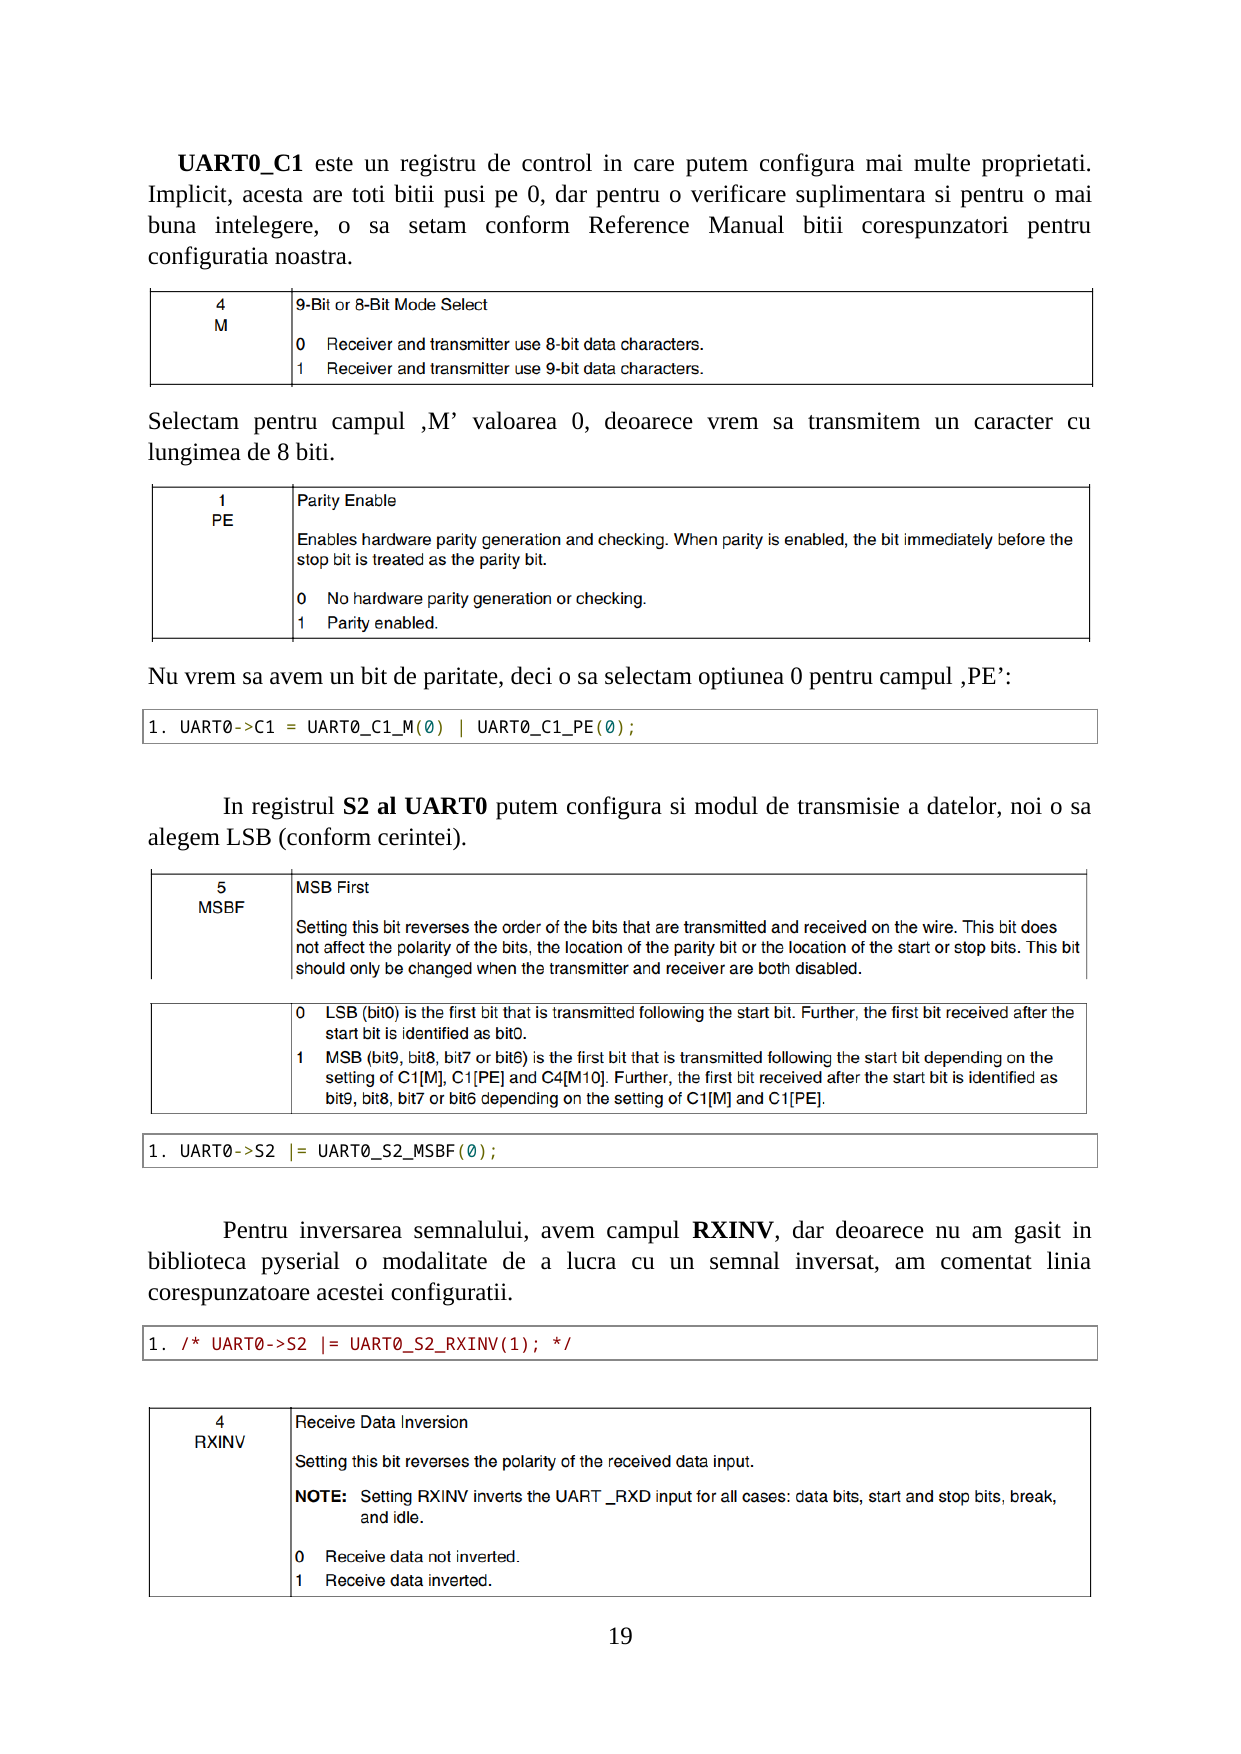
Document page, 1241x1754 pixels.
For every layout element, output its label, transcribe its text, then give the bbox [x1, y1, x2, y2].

picture [147, 1407, 1093, 1597]
picture [147, 1003, 1093, 1114]
text In registrul S2 al UART0 putem configura si modul de transmisie a datelor, noi o sa alegem LSB (conform cerintei). [148, 791, 1092, 851]
text Nu vrem sa avem un bit de paritate, deci o sa selectam optiunea 0 pentru campul ‚PE’: [148, 661, 1092, 689]
picture [147, 484, 1093, 642]
text 1. /* UART0->S2 |= UART0_S2_RXINV(1); */ [144, 1327, 1097, 1359]
text 1. UART0->S2 |= UART0_S2_MSBF(0); [144, 1135, 1097, 1167]
picture [147, 288, 1095, 387]
text 1. UART0->C1 = UART0_C1_M(0) | UART0_C1_PE(0); [144, 710, 1097, 743]
picture [147, 869, 1093, 985]
text Selectam pentru campul ‚M’ valoarea 0, deoarece vrem sa transmitem un caracter cu lungimea de 8 biti. [148, 406, 1092, 466]
text Pentru inversarea semnalului, avem campul RXINV, dar deoarece nu am gasit in biblioteca pyserial o modalitate de a lucra cu un semnal inversat, am comentat linia corespunzatoare acestei configuratii. [148, 1215, 1092, 1306]
text UART0_C1 este un registru de control in care putem configura mai multe proprietati. Implicit, acesta are toti bitii pusi pe 0, dar pentru o verificare suplimentara si pentru o mai buna intelegere, o sa setam conform Reference Manual bitii corespunzatori pentru configuratia noastra. [148, 148, 1092, 269]
